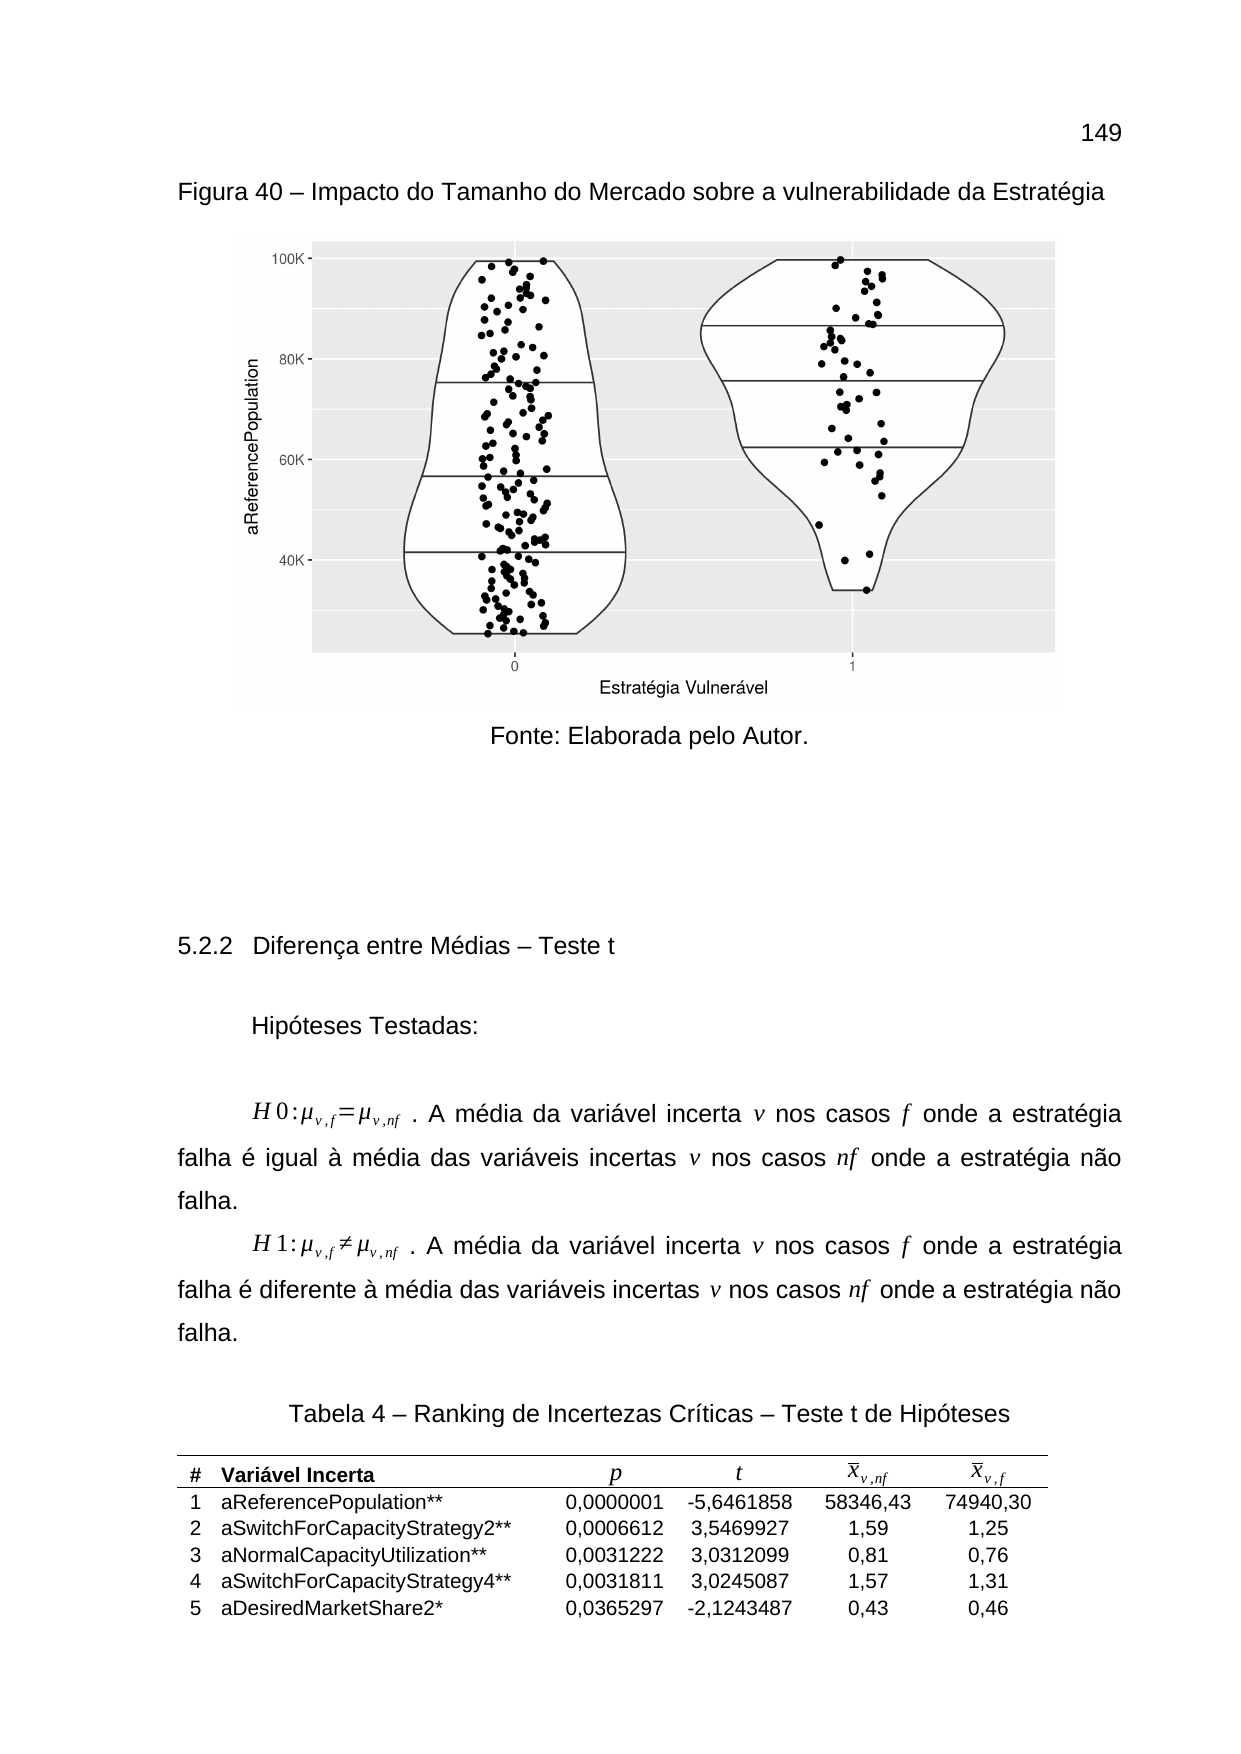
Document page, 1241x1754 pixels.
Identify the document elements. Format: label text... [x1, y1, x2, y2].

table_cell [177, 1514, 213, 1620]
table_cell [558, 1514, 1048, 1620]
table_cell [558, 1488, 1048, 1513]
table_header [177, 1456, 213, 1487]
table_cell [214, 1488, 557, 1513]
subtitle Diferença entre Médias – Teste t [177, 931, 1122, 959]
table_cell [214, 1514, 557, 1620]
text . A média da variável incerta nos casos onde a estratégia falha é igual à média das variáveis incertas nos casos onde a estratégia não falha. [177, 1097, 1122, 1215]
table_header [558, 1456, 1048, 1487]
text . A média da variável incerta nos casos onde a estratégia falha é diferente à média das variáveis incertas nos casos onde a estratégia não falha. [177, 1229, 1122, 1347]
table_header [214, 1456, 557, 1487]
text Fonte: Elaborada pelo Autor. [177, 721, 1122, 749]
picture [235, 232, 1064, 707]
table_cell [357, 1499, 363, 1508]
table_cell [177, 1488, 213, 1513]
text Hipóteses Testadas: [177, 1011, 1122, 1040]
